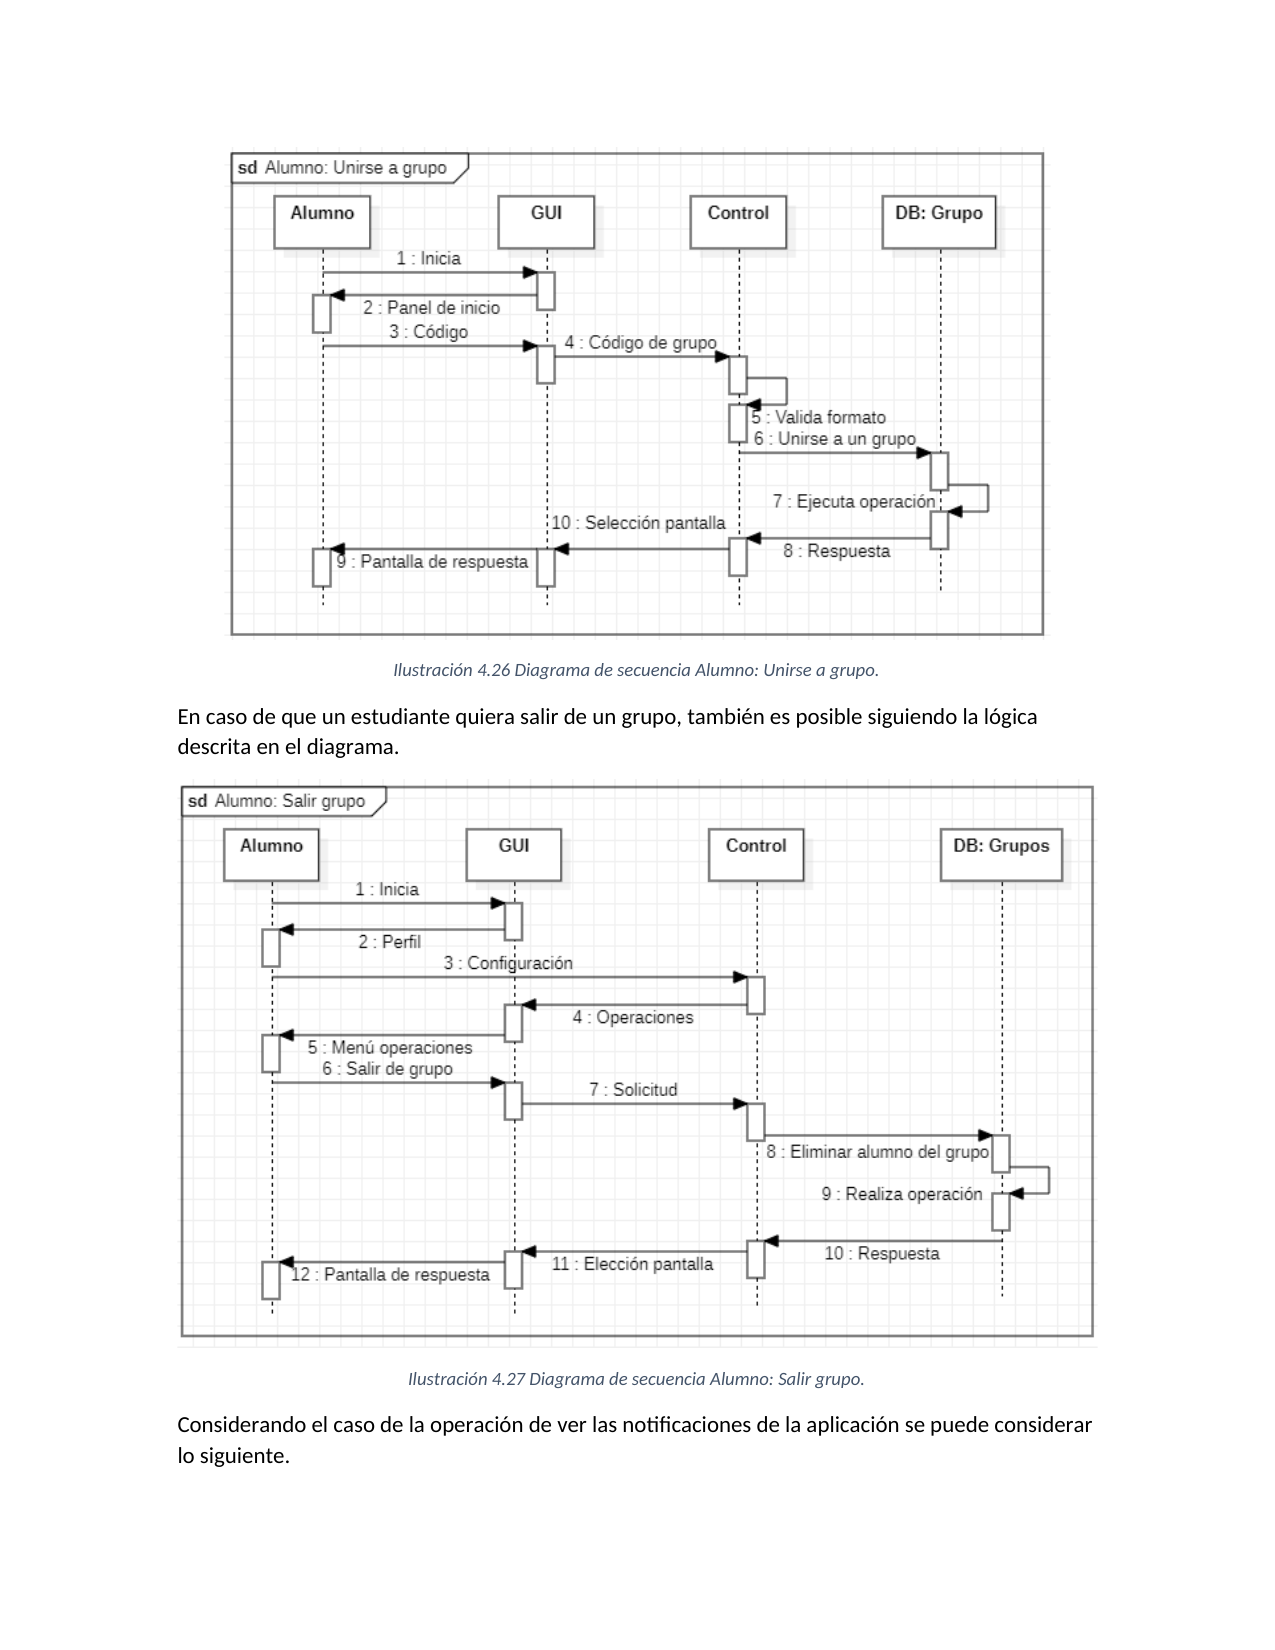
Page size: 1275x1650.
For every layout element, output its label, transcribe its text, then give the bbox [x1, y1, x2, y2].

text En caso de que un estudiante quiera salir de un grupo, también es posible siguiendo la lógica descrita en el diagrama. [177, 702, 1098, 760]
picture [224, 147, 1051, 640]
text Considerando el caso de la operación de ver las notificaciones de la aplicación se puede considerar lo siguiente. [177, 1411, 1098, 1469]
picture [177, 779, 1098, 1348]
